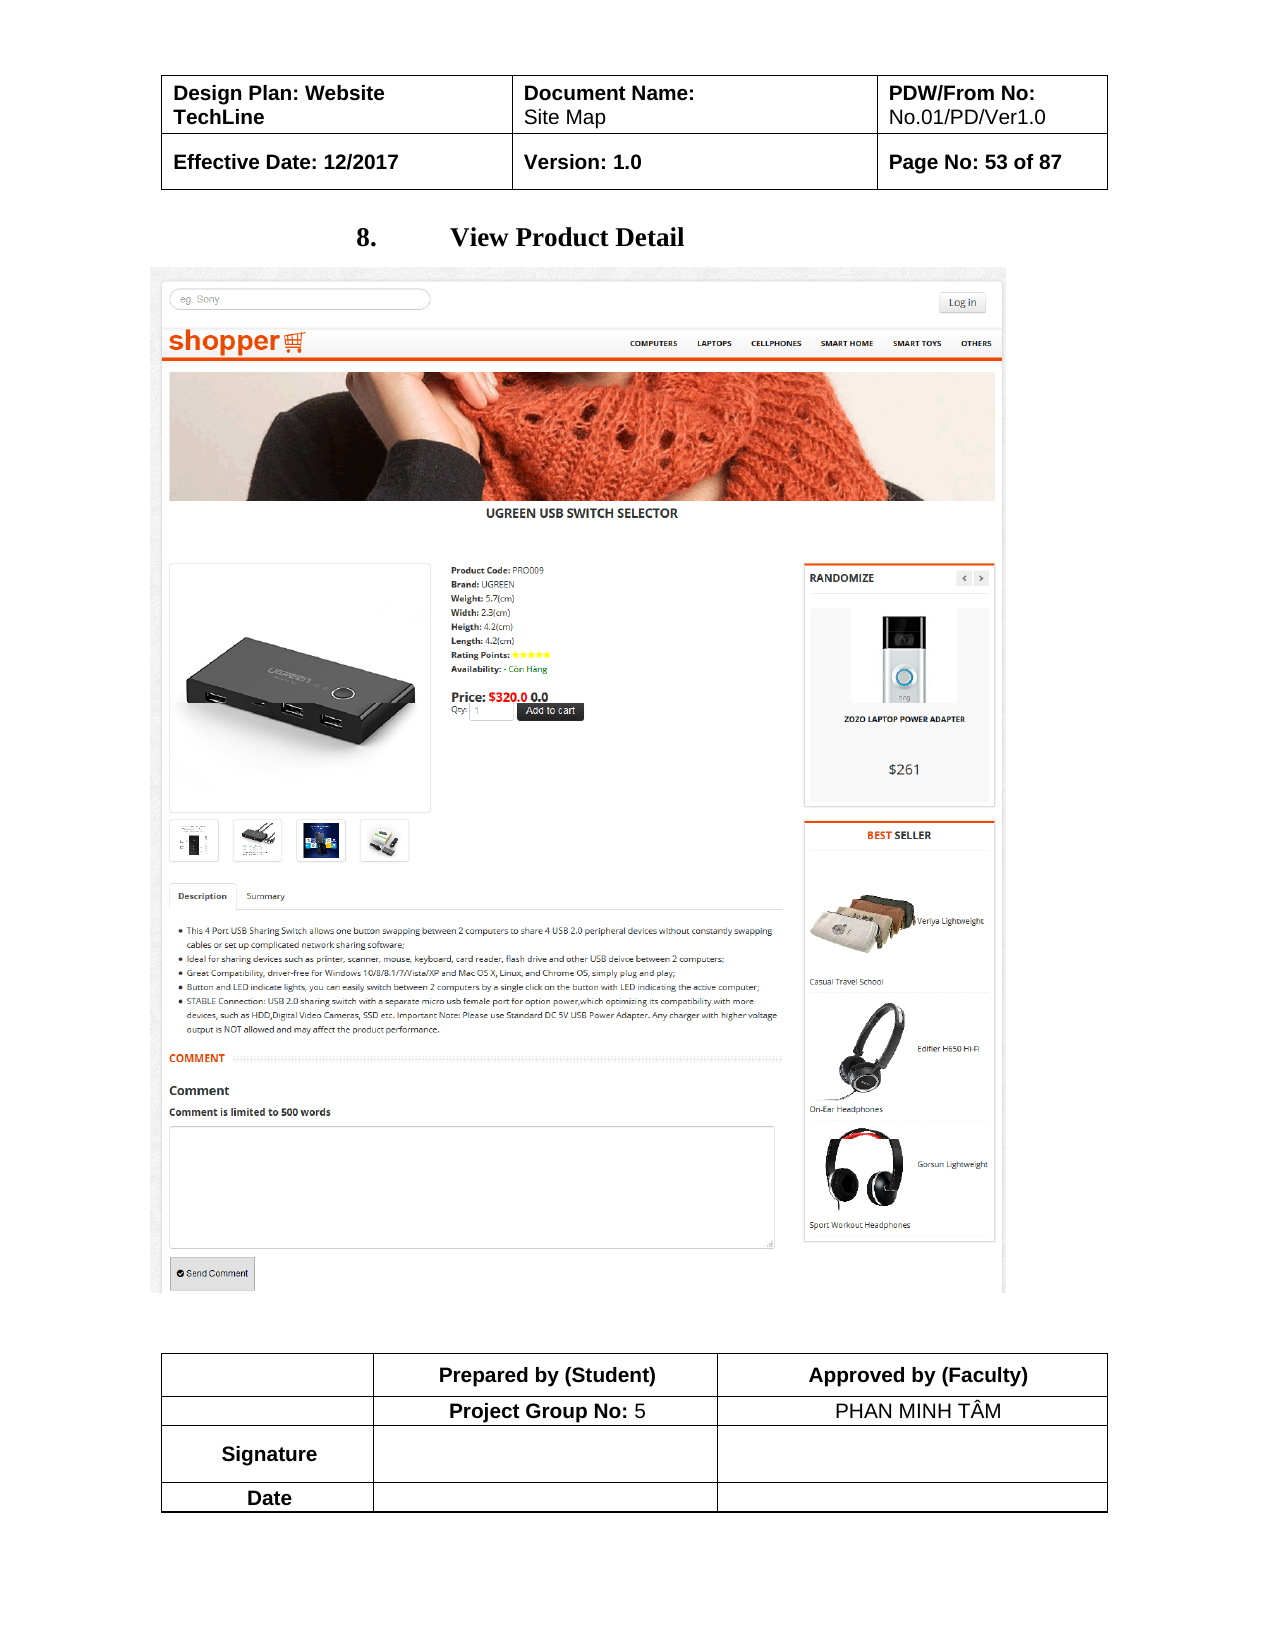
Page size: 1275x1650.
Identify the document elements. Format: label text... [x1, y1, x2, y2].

list View Product Detail [356, 221, 1125, 252]
picture [150, 267, 1007, 1293]
